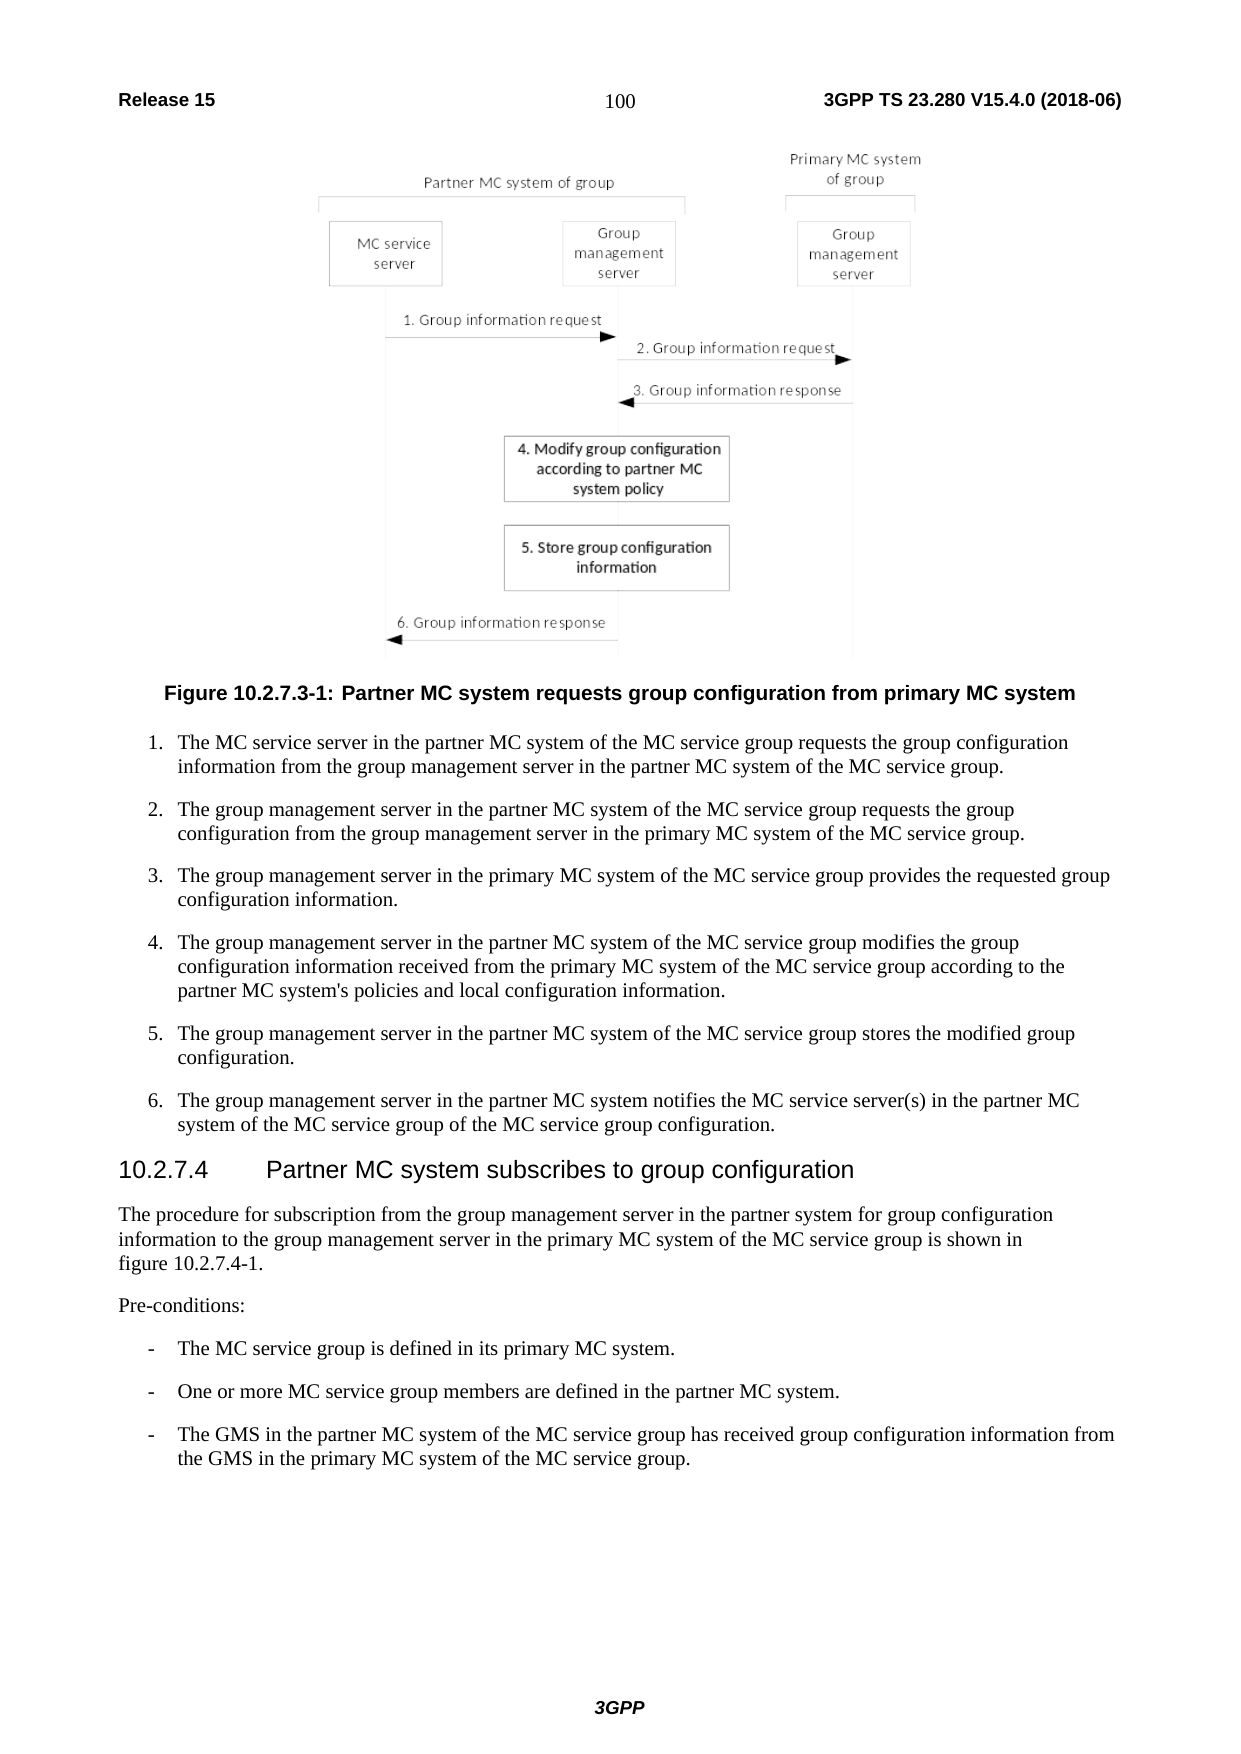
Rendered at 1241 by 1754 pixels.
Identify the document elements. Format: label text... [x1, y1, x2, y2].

text 5. The group management server in the partner MC system of the MC service group stores the modified group configuration. [148, 1021, 1122, 1069]
text Figure 10.2.7.3-1: Partner MC system requests group configuration from primary MC system [118, 681, 1122, 704]
text - The MC service group is defined in its primary MC system. [148, 1336, 1122, 1360]
text 6. The group management server in the partner MC system notifies the MC service server(s) in the partner MC system of the MC service group of the MC service group configuration. [148, 1088, 1122, 1136]
text 4. The group management server in the partner MC system of the MC service group modifies the group configuration information received from the primary MC system of the MC service group according to the partner MC system's policies and local configuration information. [148, 930, 1122, 1002]
text Pre-conditions: [118, 1293, 1122, 1317]
text - The GMS in the partner MC system of the MC service group has received group configuration information from the GMS in the primary MC system of the MC service group. [148, 1422, 1122, 1470]
text - One or more MC service group members are defined in the partner MC system. [148, 1379, 1122, 1403]
text The procedure for subscription from the group management server in the partner system for group configuration information to the group management server in the primary MC system of the MC service group is shown in figure 10.2.7.4-1. [118, 1202, 1122, 1274]
text 1. The MC service server in the partner MC system of the MC service group requests the group configuration information from the group management server in the partner MC system of the MC service group. [148, 729, 1122, 778]
text 2. The group management server in the partner MC system of the MC service group requests the group configuration from the group management server in the primary MC system of the MC service group. [148, 796, 1122, 844]
text 3. The group management server in the primary MC system of the MC service group provides the requested group configuration information. [148, 863, 1122, 911]
subtitle 10.2.7.4 Partner MC system subscribes to group configuration [118, 1155, 1122, 1184]
